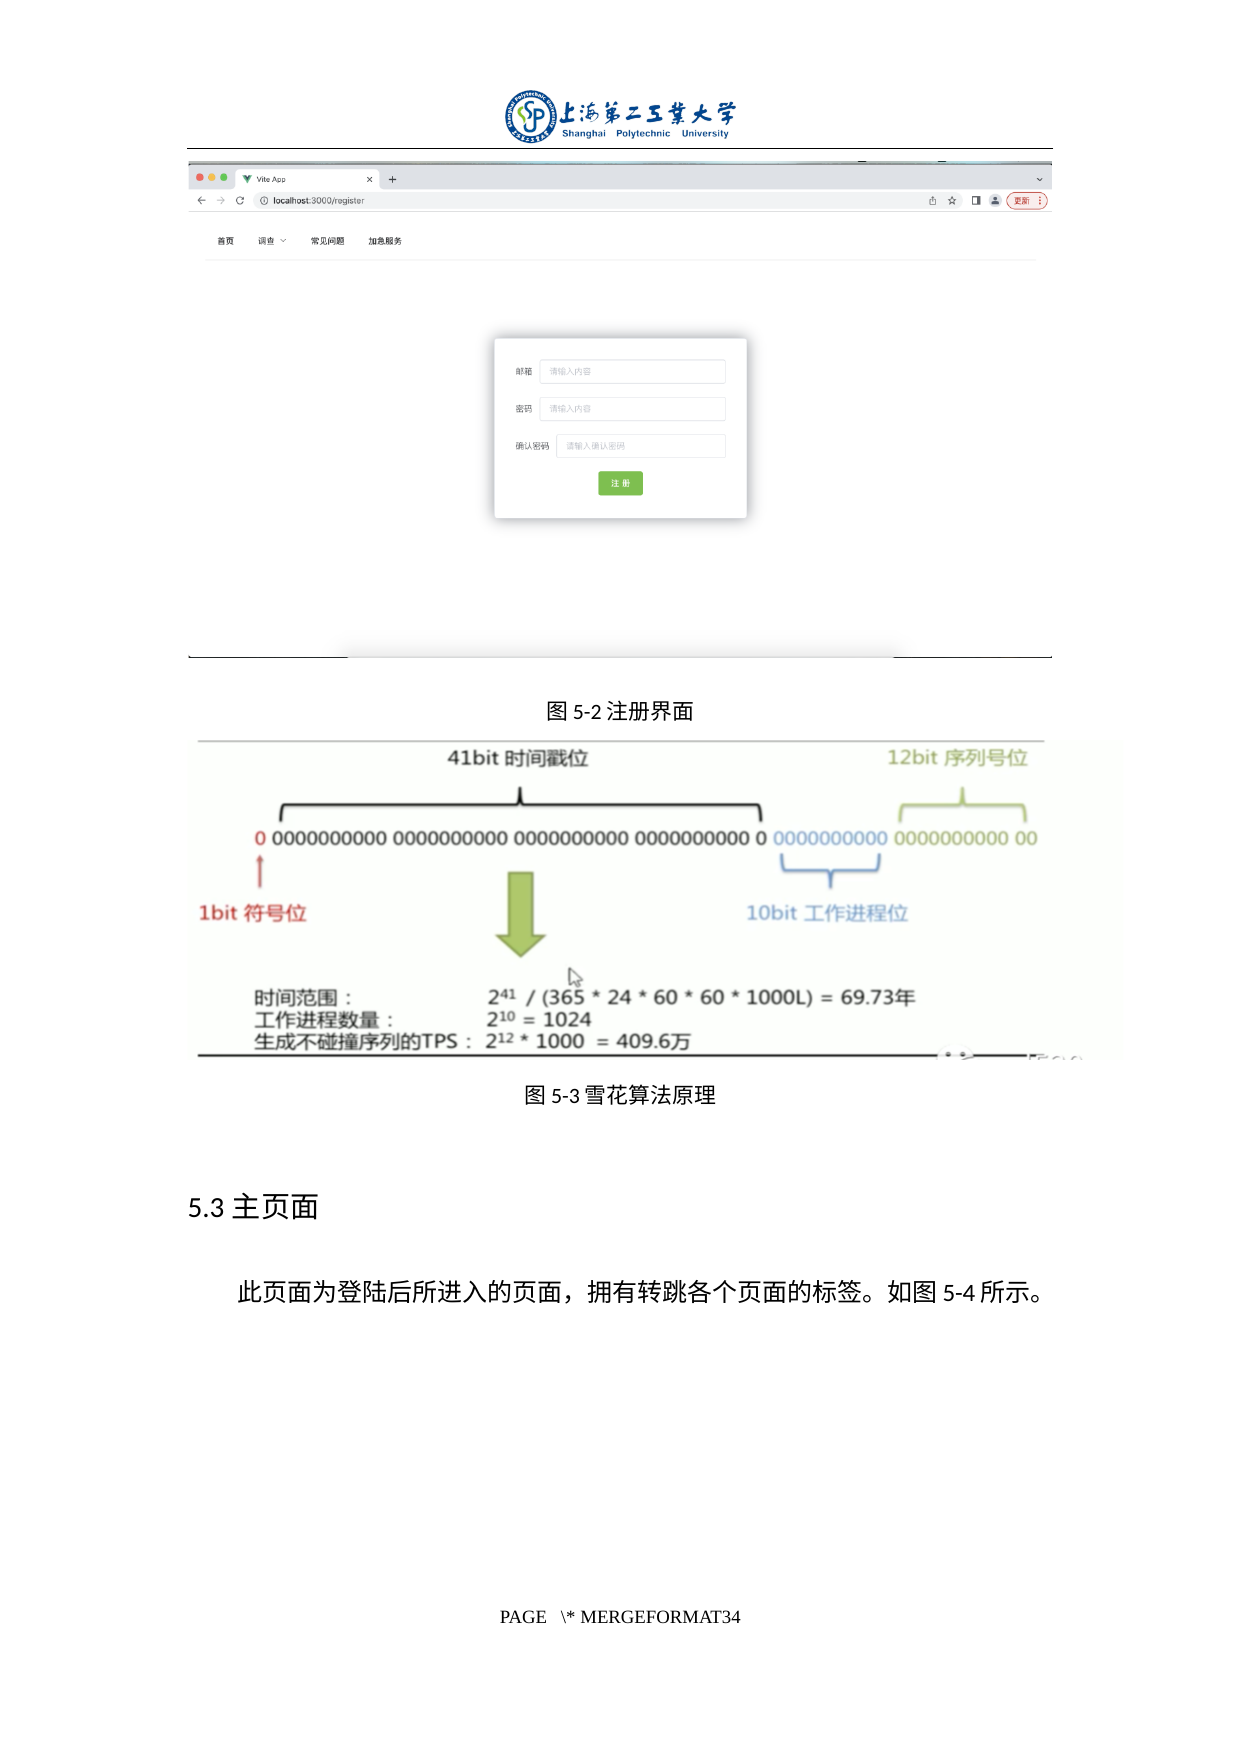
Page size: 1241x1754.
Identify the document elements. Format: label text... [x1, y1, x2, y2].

picture [187, 740, 1137, 1060]
picture [188, 161, 1052, 658]
text 此页面为登陆后所进入的页面，拥有转跳各个页面的标签。如图5-4所示。 [187, 1258, 1053, 1323]
text 图5-2 注册界面 [187, 696, 1053, 726]
picture [503, 88, 737, 146]
text 5.3 主页面 [187, 1172, 1053, 1237]
text 图5-3 雪花算法原理 [187, 1080, 1053, 1110]
